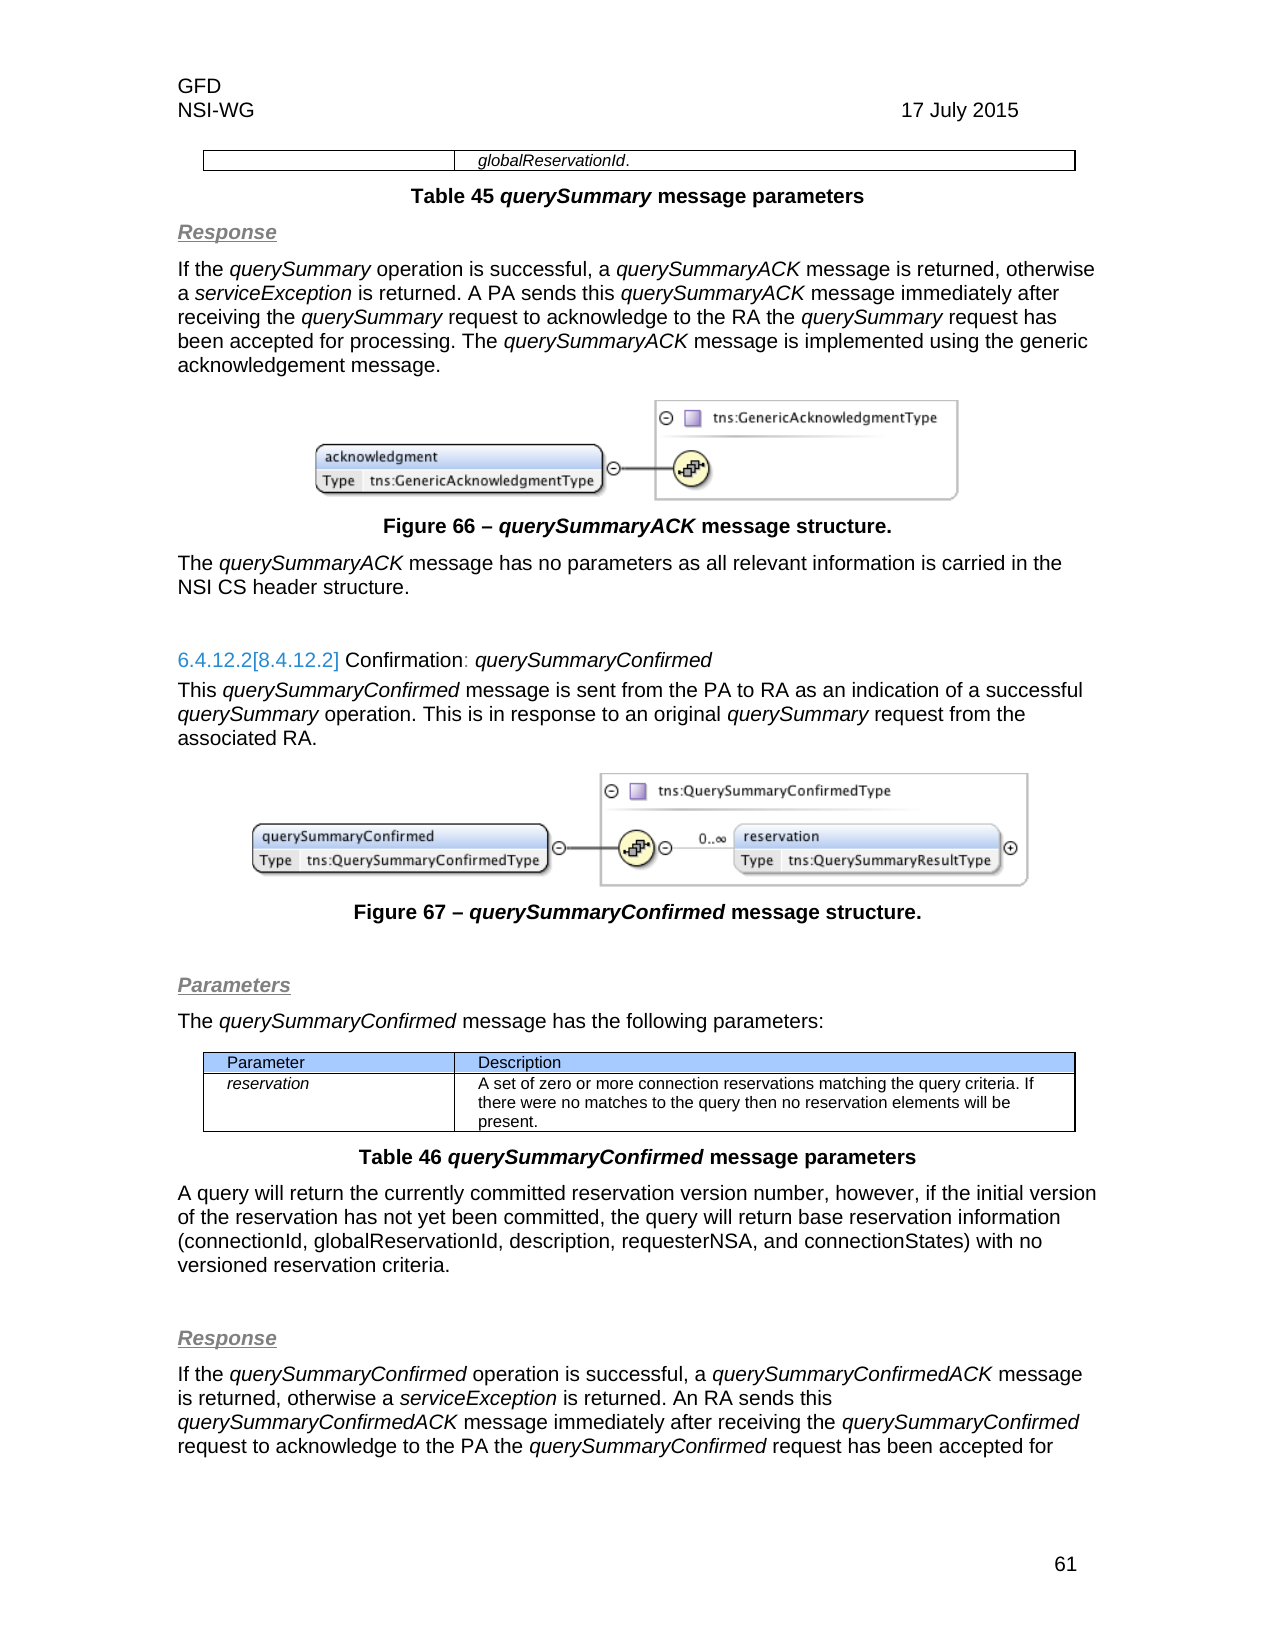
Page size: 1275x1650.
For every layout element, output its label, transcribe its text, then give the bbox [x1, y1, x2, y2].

text Figure 66 – querySummaryACK message structure. [177, 514, 1098, 538]
text Response [177, 220, 1098, 244]
text Table 46 querySummaryConfirmed message parameters [177, 1144, 1098, 1168]
text This querySummaryConfirmed message is sent from the PA to RA as an indication of a successful querySummary operation. This is in response to an original querySummary request from the associated RA. [177, 678, 1098, 749]
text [177, 1362, 1098, 1458]
text The querySummaryACK message has no parameters as all relevant information is carried in the NSI CS header structure. [177, 551, 1098, 598]
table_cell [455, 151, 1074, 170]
text Table 45 querySummary message parameters [177, 184, 1098, 208]
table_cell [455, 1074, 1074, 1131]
text If the querySummary operation is successful, a querySummaryACK message is returned, otherwise a serviceException is returned. A PA sends this querySummaryACK message immediately after receiving the querySummary request to acknowledge to the RA the querySummary request has been accepted for processing. The querySummaryACK message is implemented using the generic acknowledgement message. [177, 257, 1098, 376]
picture [315, 400, 960, 502]
text Parameters [177, 973, 1098, 997]
text A query will return the currently committed reservation version number, however, if the initial version of the reservation has not yet been committed, the query will return base reservation information (connectionId, globalReservationId, description, requesterNSA, and connectionStates) with no versioned reservation criteria. [177, 1181, 1098, 1277]
text Response [177, 1326, 1098, 1350]
subtitle Confirmation: querySummaryConfirmed [177, 647, 1098, 671]
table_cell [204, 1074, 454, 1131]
text Figure 67 – querySummaryConfirmed message structure. [177, 900, 1098, 924]
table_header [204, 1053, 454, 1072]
picture [252, 773, 1030, 888]
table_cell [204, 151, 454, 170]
text The querySummaryConfirmed message has the following parameters: [177, 1009, 1098, 1033]
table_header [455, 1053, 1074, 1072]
